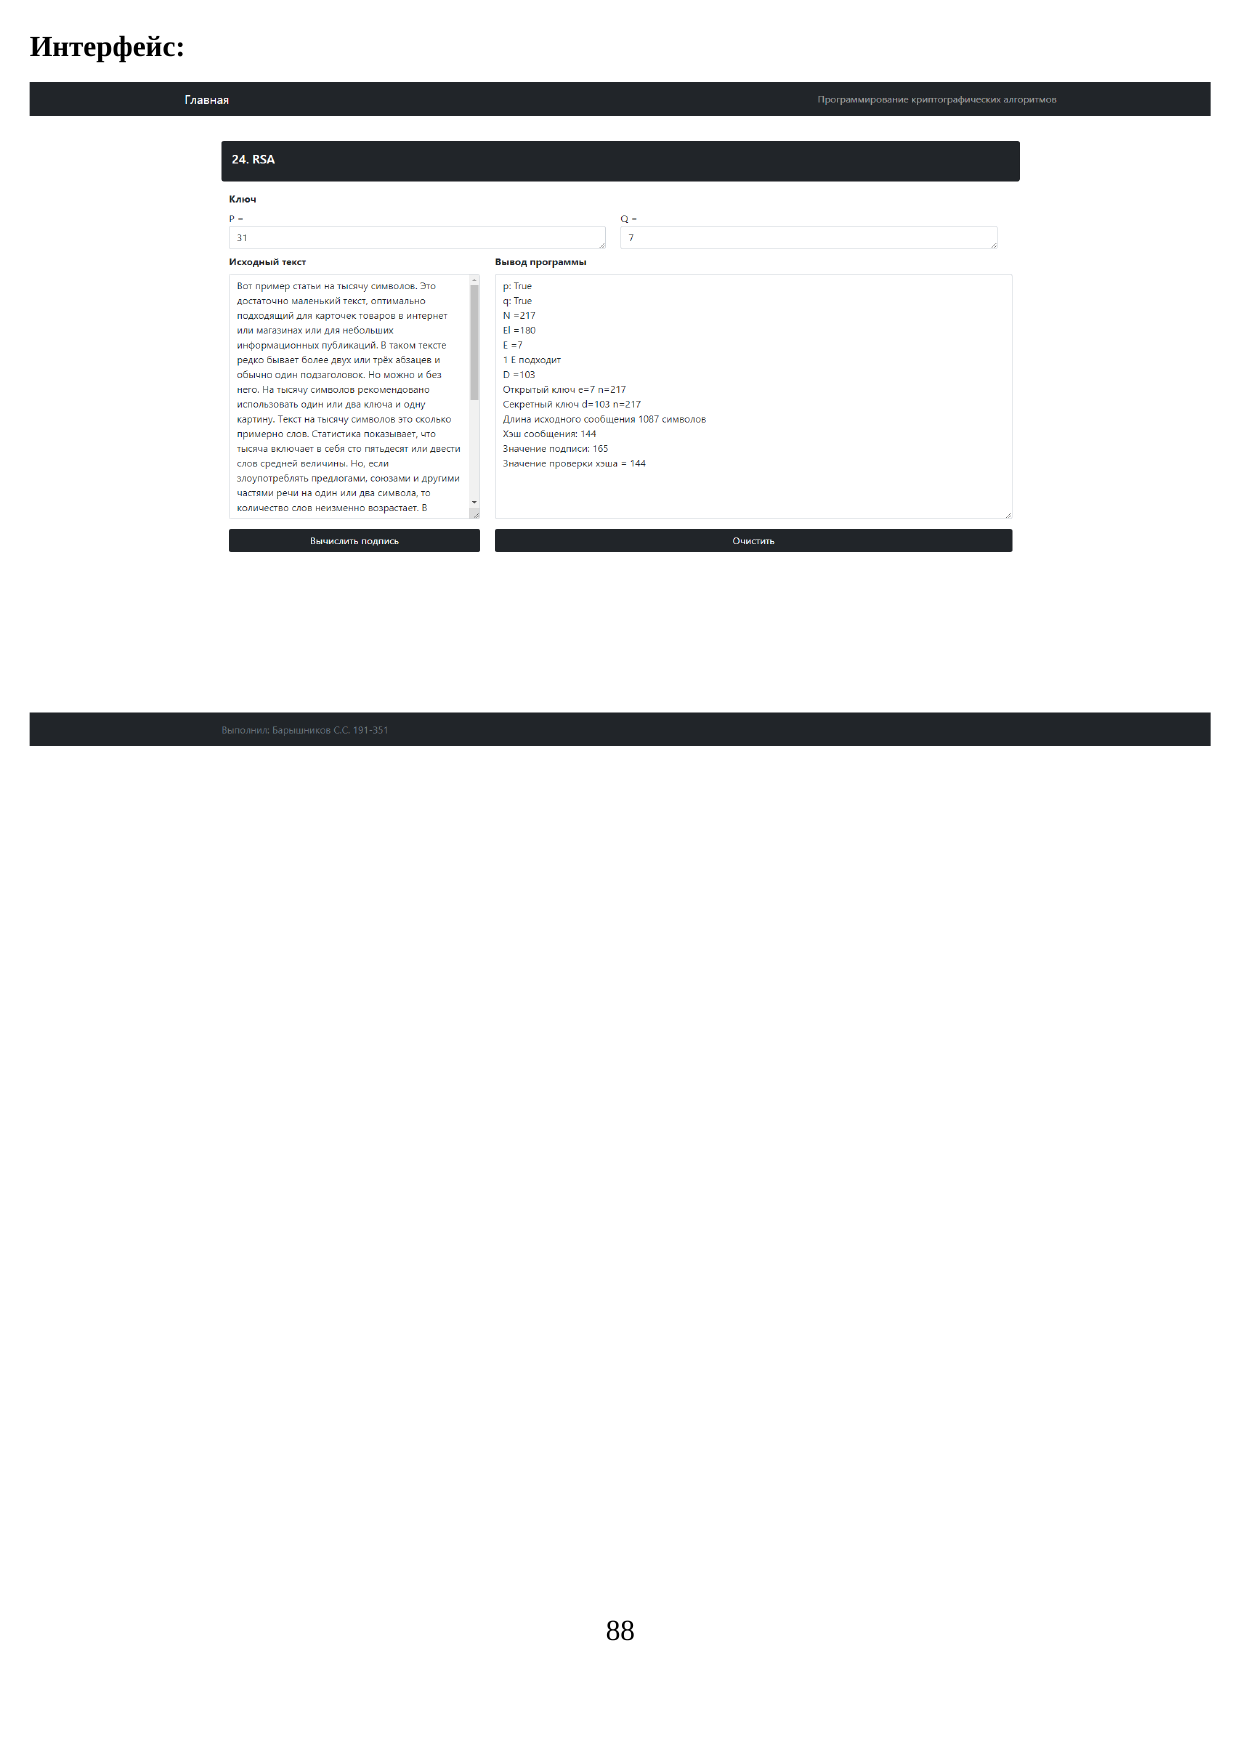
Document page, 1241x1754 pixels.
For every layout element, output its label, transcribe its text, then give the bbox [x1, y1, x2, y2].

picture [29, 82, 1211, 746]
text Интерфейс: [29, 29, 1211, 63]
